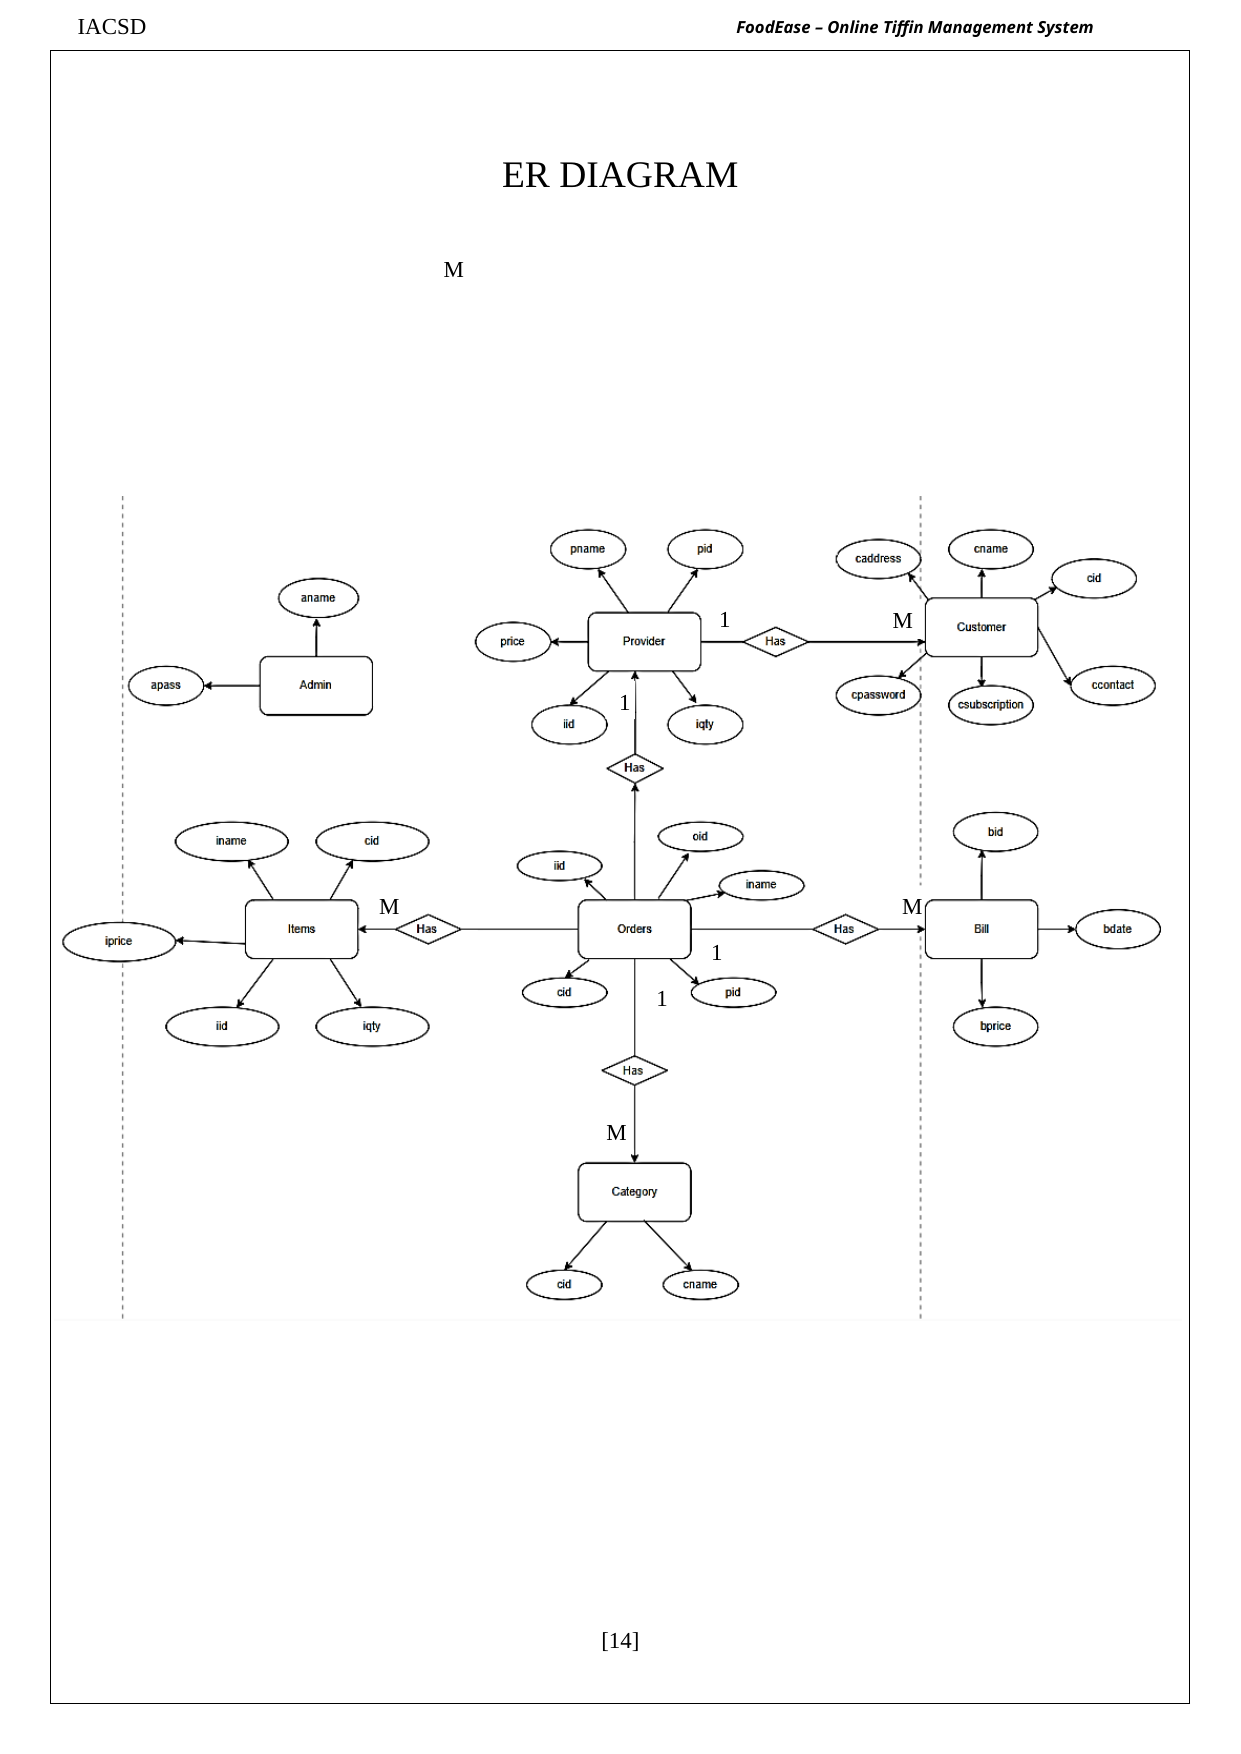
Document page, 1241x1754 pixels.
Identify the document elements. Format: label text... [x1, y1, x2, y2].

picture [54, 496, 1182, 1321]
text ER DIAGRAM [268, 152, 972, 195]
